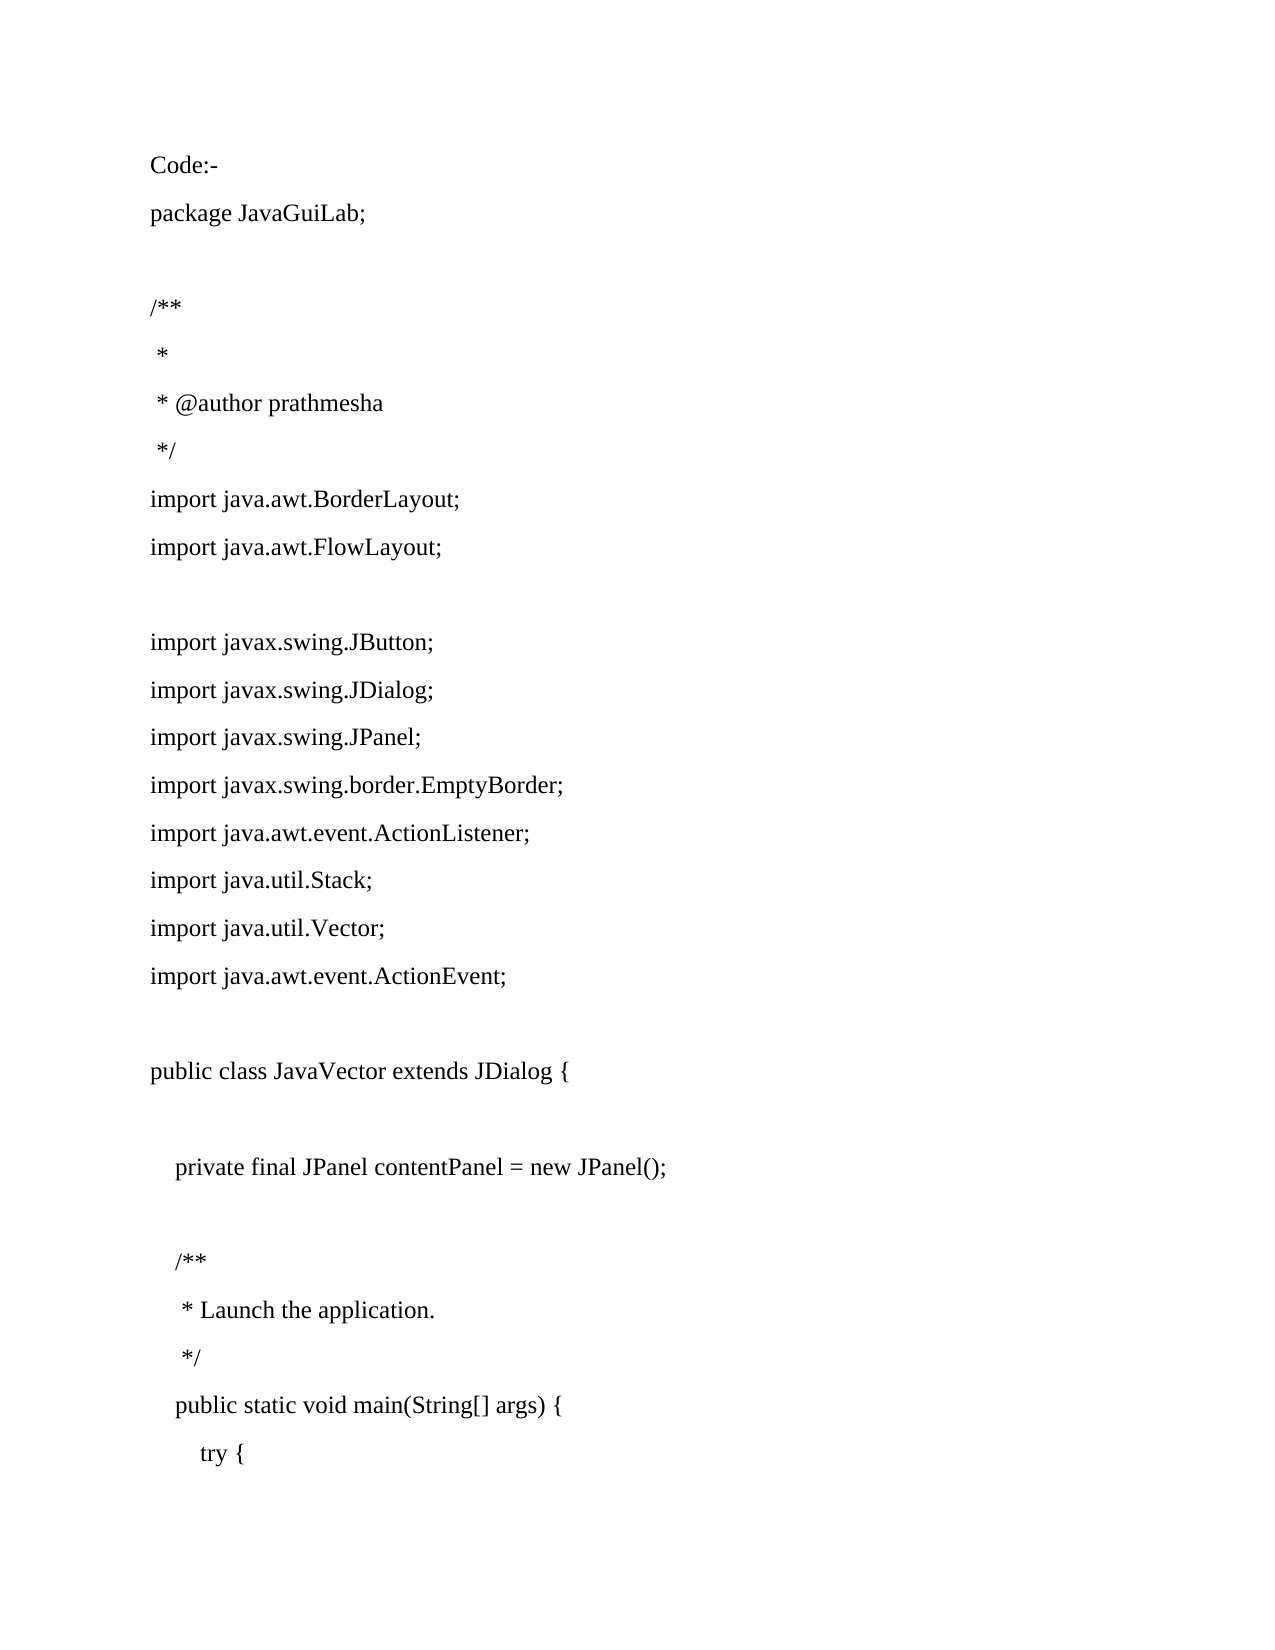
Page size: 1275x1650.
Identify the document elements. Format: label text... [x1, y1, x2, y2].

text /** [150, 1247, 1125, 1276]
text import java.awt.event.ActionEvent; [150, 961, 1125, 990]
text import java.awt.event.ActionListener; [150, 818, 1125, 847]
text * Launch the application. [150, 1295, 1125, 1324]
text import javax.swing.border.EmptyBorder; [150, 770, 1125, 799]
text * [150, 341, 1125, 369]
text try { [150, 1438, 1125, 1467]
text public class JavaVector extends JDialog { [150, 1056, 1125, 1085]
text import javax.swing.JButton; [150, 627, 1125, 656]
text package JavaGuiLab; [150, 198, 1125, 226]
text import java.awt.BorderLayout; [150, 484, 1125, 513]
text public static void main(String[] args) { [150, 1390, 1125, 1419]
text /** [150, 293, 1125, 322]
text import javax.swing.JDialog; [150, 675, 1125, 703]
text import javax.swing.JPanel; [150, 722, 1125, 751]
text */ [150, 1343, 1125, 1371]
text import java.util.Stack; [150, 866, 1125, 894]
text import java.util.Vector; [150, 913, 1125, 942]
text * @author prathmesha [150, 388, 1125, 417]
text private final JPanel contentPanel = new JPanel(); [150, 1152, 1125, 1181]
text import java.awt.FlowLayout; [150, 532, 1125, 560]
text Code:- [150, 150, 1125, 179]
text */ [150, 436, 1125, 465]
